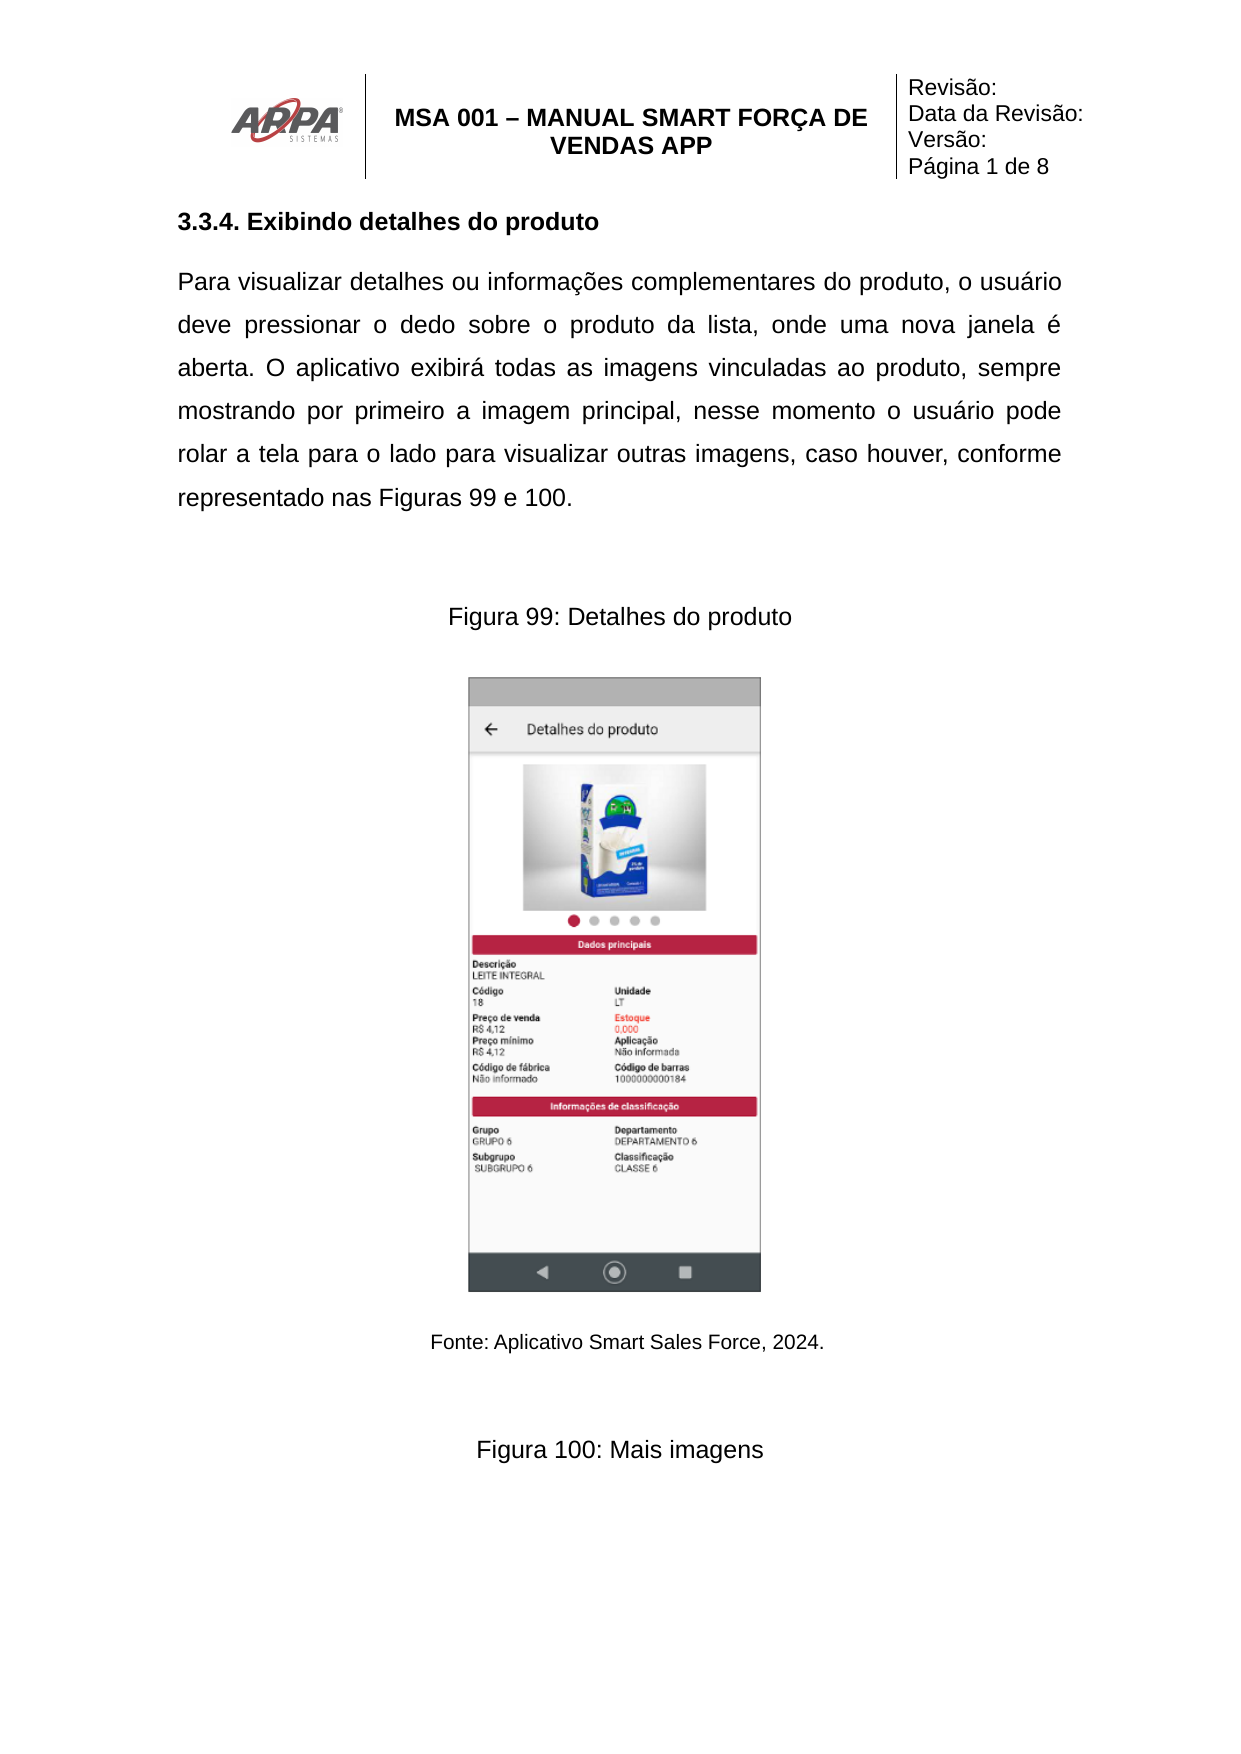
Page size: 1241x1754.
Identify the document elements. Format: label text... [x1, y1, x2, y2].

text Figura 99: Detalhes do produto [177, 602, 1063, 631]
text 3.3.4. Exibindo detalhes do produto [177, 207, 1063, 236]
text Fonte: Aplicativo Smart Sales Force, 2024. [192, 1330, 1063, 1354]
text Para visualizar detalhes ou informações complementares do produto, o usuário deve pressionar o dedo sobre o produto da lista, onde uma nova janela é aberta. O aplicativo exibirá todas as imagens vinculadas ao produto, sempre mostrando por primeiro a imagem principal, nesse momento o usuário pode rolar a tela para o lado para visualizar outras imagens, caso houver, conforme representado nas Figuras 99 e 100. [177, 267, 1063, 511]
picture [457, 662, 783, 1300]
picture [231, 98, 343, 147]
text Figura 100: Mais imagens [177, 1435, 1063, 1464]
